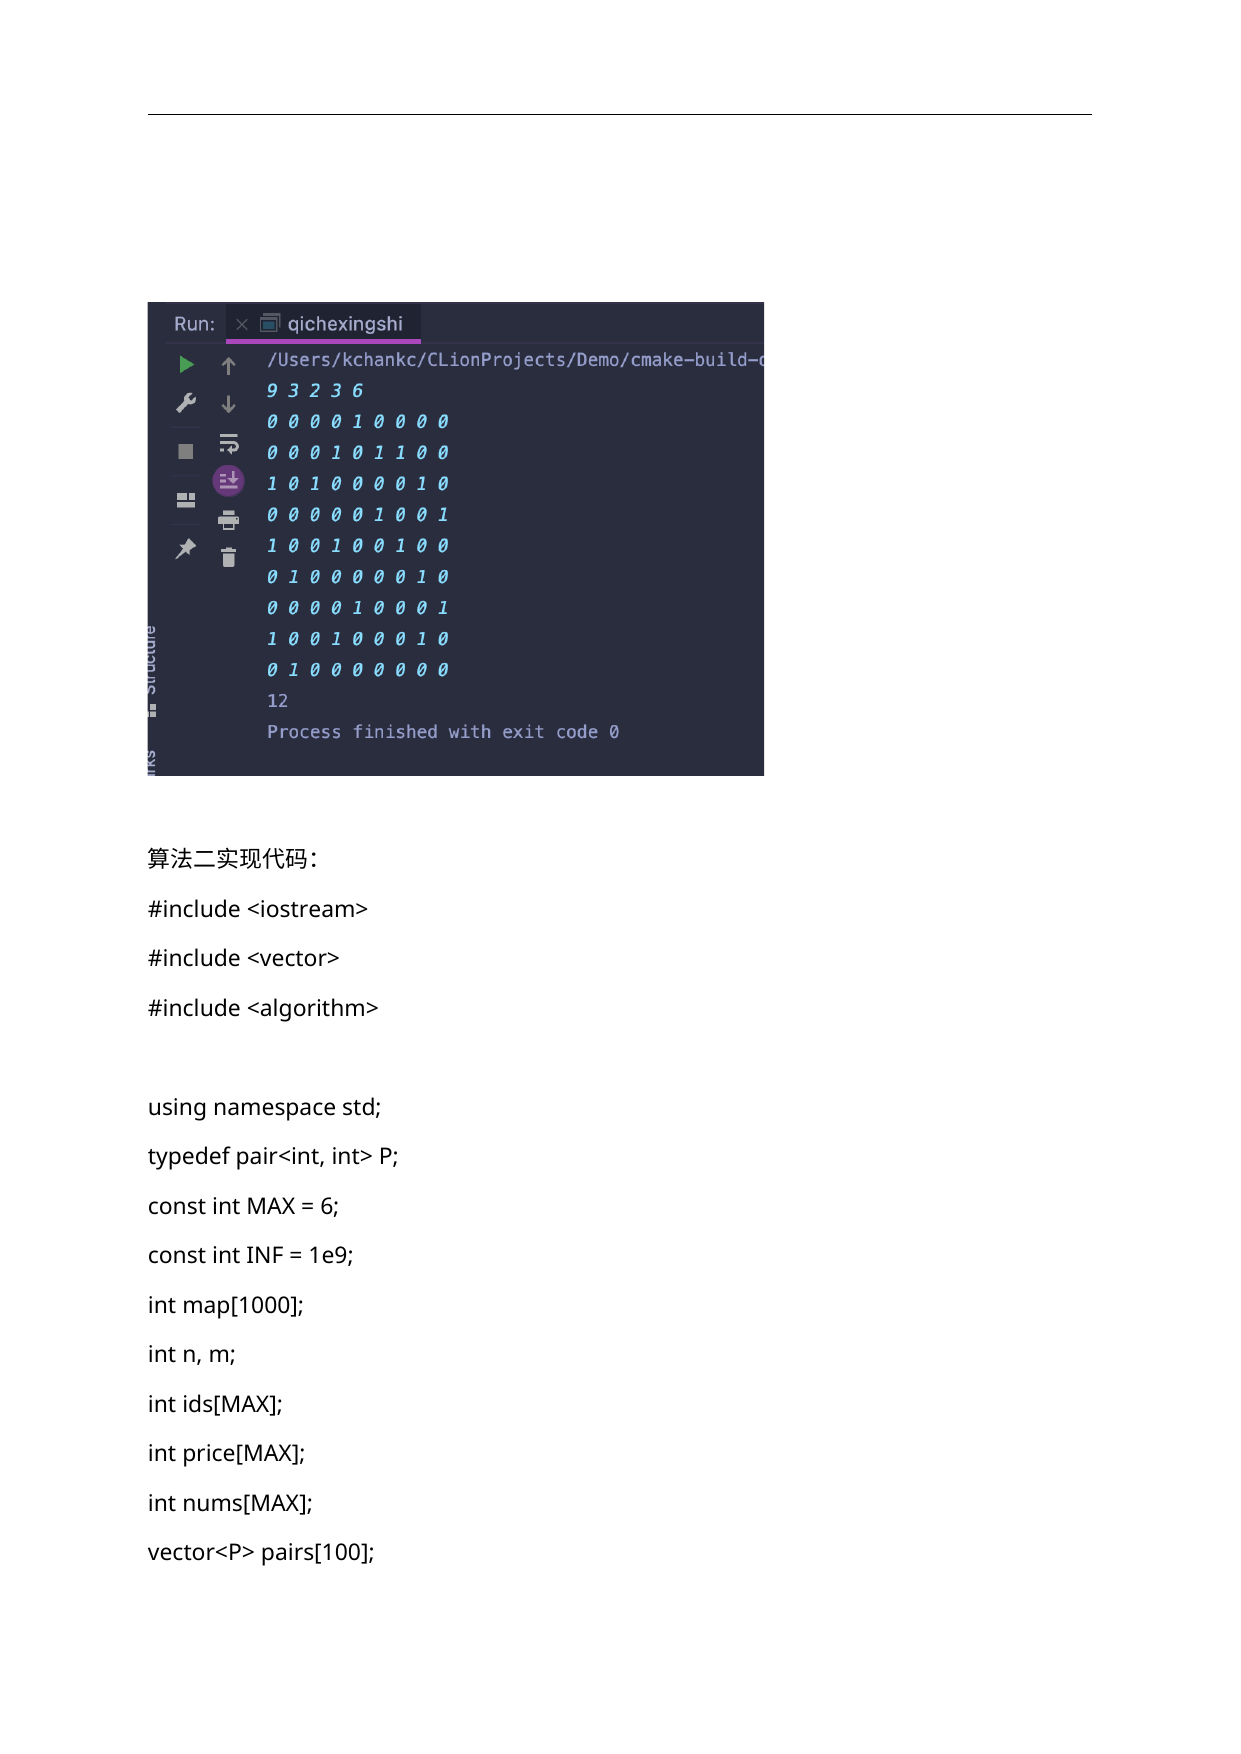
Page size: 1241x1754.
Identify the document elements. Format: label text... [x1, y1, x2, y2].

list vector<P> pairs[100]; [148, 1534, 1092, 1567]
picture [147, 302, 765, 776]
list typedef pair<int, int> P; [148, 1139, 1092, 1172]
list int ids[MAX]; [148, 1386, 1092, 1419]
list #include <algorithm> [148, 990, 1092, 1023]
list 算法二实现代码： [148, 842, 1092, 875]
list int n, m; [148, 1337, 1092, 1369]
list int map[1000]; [148, 1287, 1092, 1320]
list const int MAX = 6; [148, 1188, 1092, 1221]
list int nums[MAX]; [148, 1485, 1092, 1518]
list const int INF = 1e9; [148, 1238, 1092, 1271]
list int price[MAX]; [148, 1436, 1092, 1468]
list #include <vector> [148, 941, 1092, 974]
list #include <iostream> [148, 891, 1092, 924]
list using namespace std; [148, 1089, 1092, 1122]
